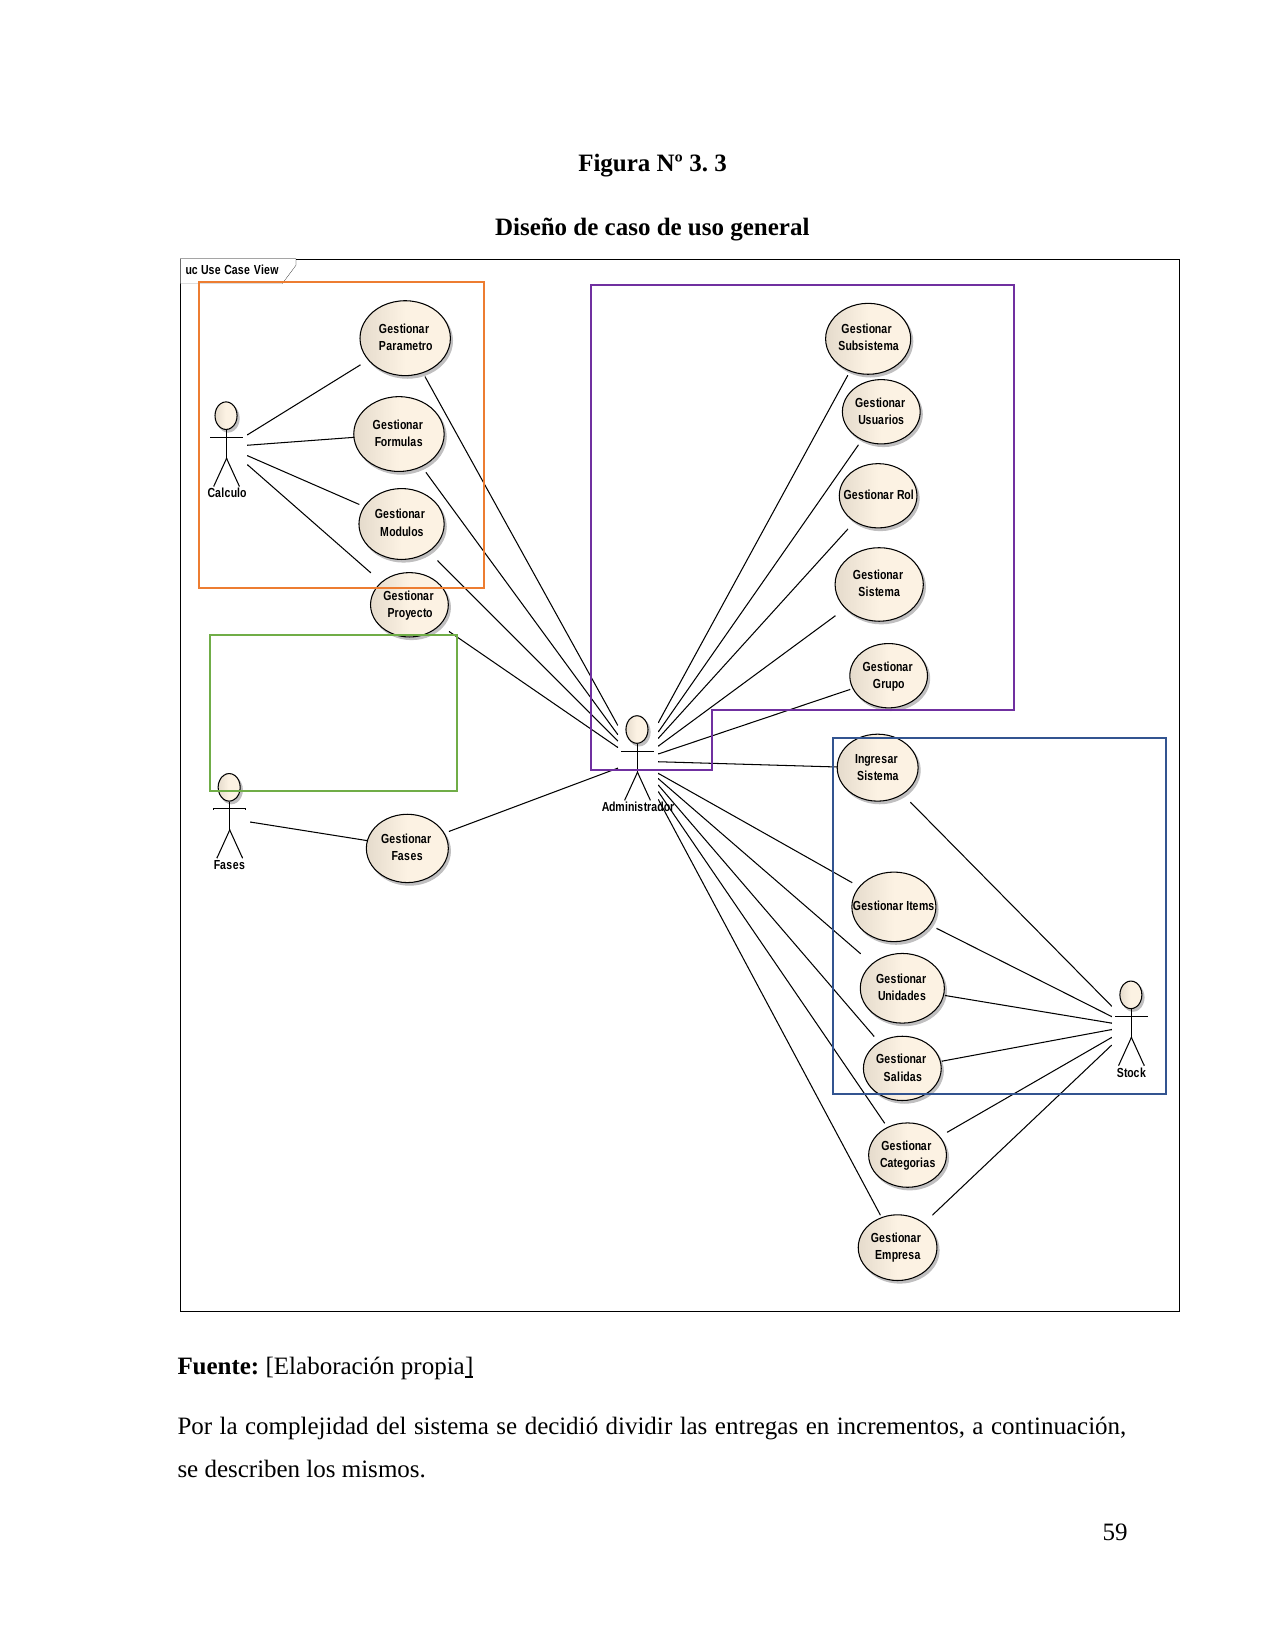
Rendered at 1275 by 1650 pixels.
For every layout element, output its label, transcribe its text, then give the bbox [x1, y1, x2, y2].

text Diseño de caso de uso general [177, 212, 1127, 1320]
text Por la complejidad del sistema se decidió dividir las entregas en incrementos, a continuación, se describen los mismos. [177, 1411, 1127, 1483]
text Fuente: [Elaboración propia] [177, 1351, 1127, 1380]
text Figura Nº 3. 3 [177, 148, 1127, 176]
